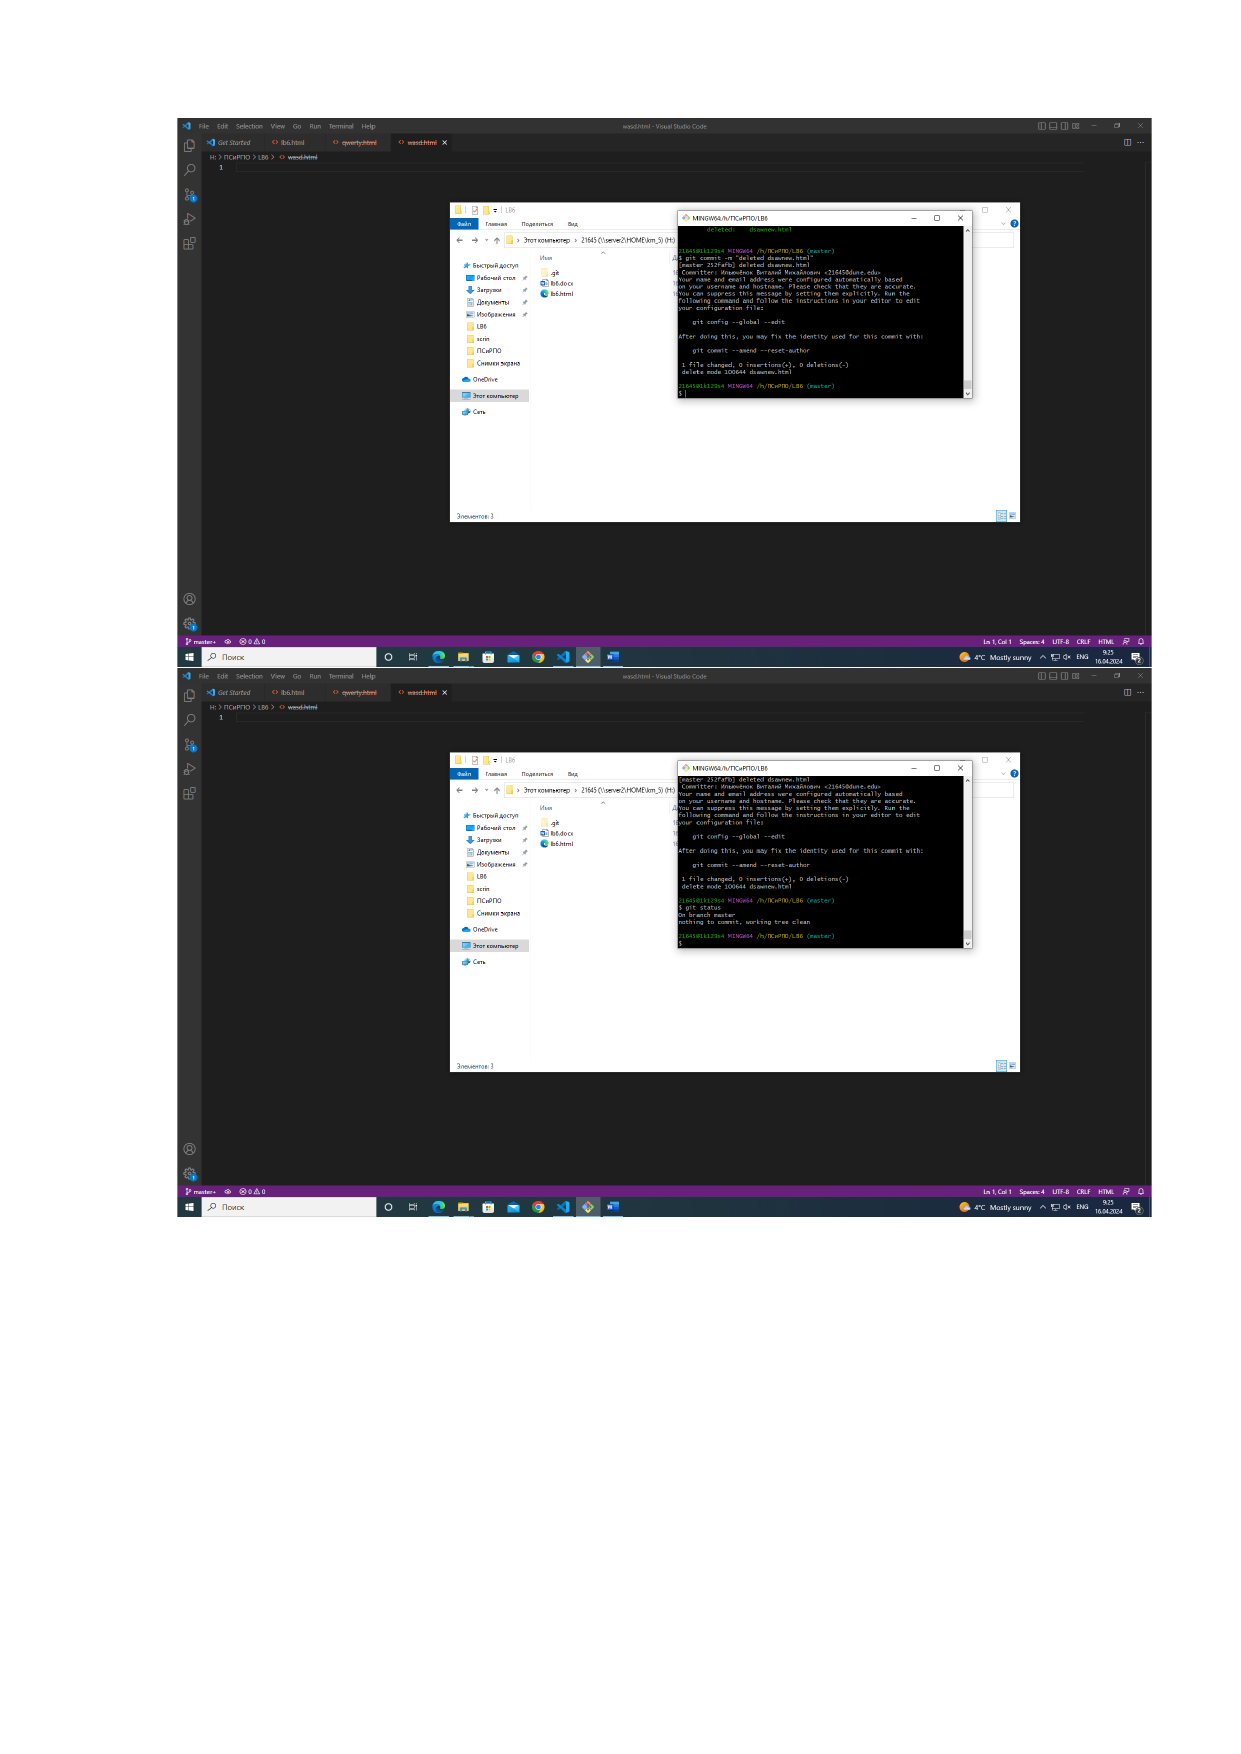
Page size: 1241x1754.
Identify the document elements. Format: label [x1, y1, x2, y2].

picture [177, 668, 1152, 1217]
picture [177, 118, 1152, 667]
